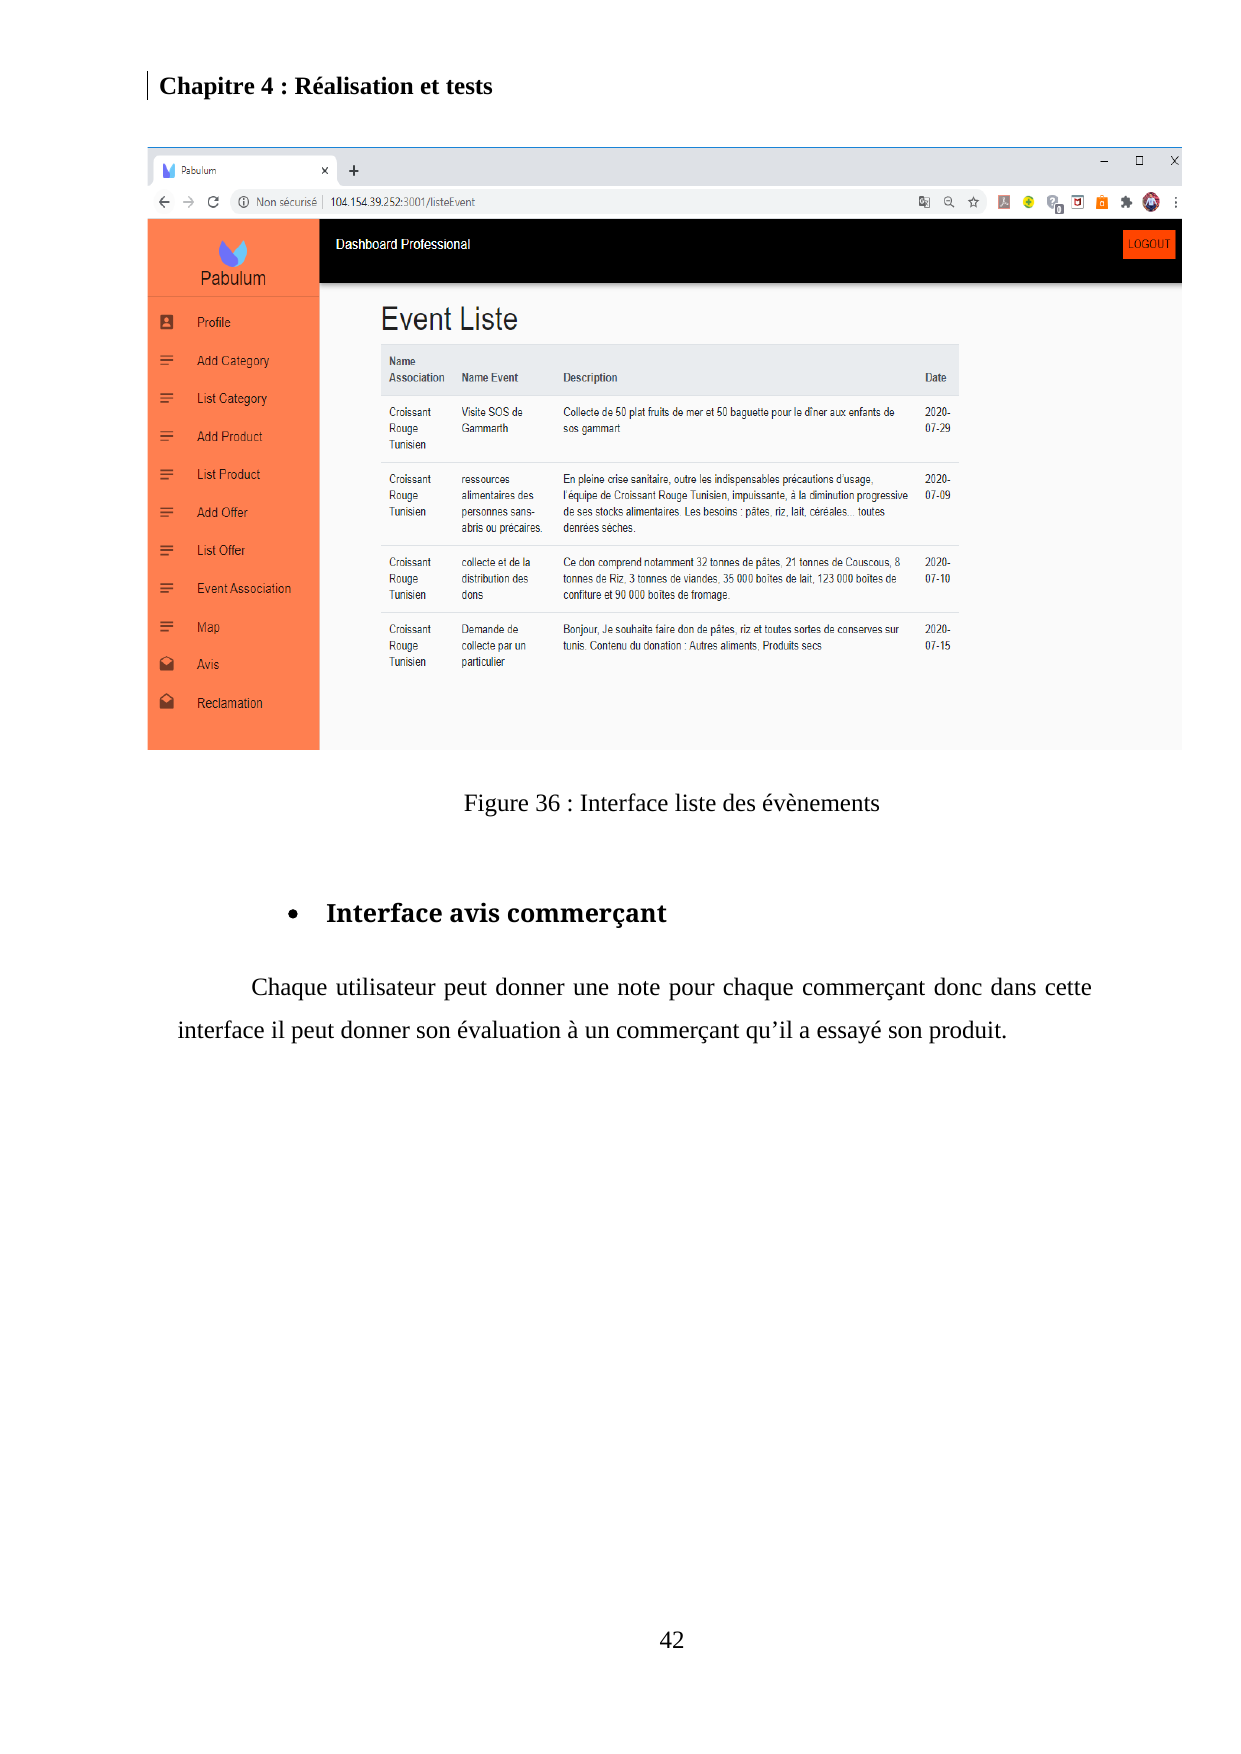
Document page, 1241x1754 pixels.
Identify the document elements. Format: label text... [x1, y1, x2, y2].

text Chaque utilisateur peut donner une note pour chaque commerçant donc dans cette interface il peut donner son évaluation à un commerçant qu’il a essayé son produit. [177, 972, 1093, 1044]
picture [147, 147, 1182, 750]
list Interface avis commerçant [288, 896, 1093, 930]
